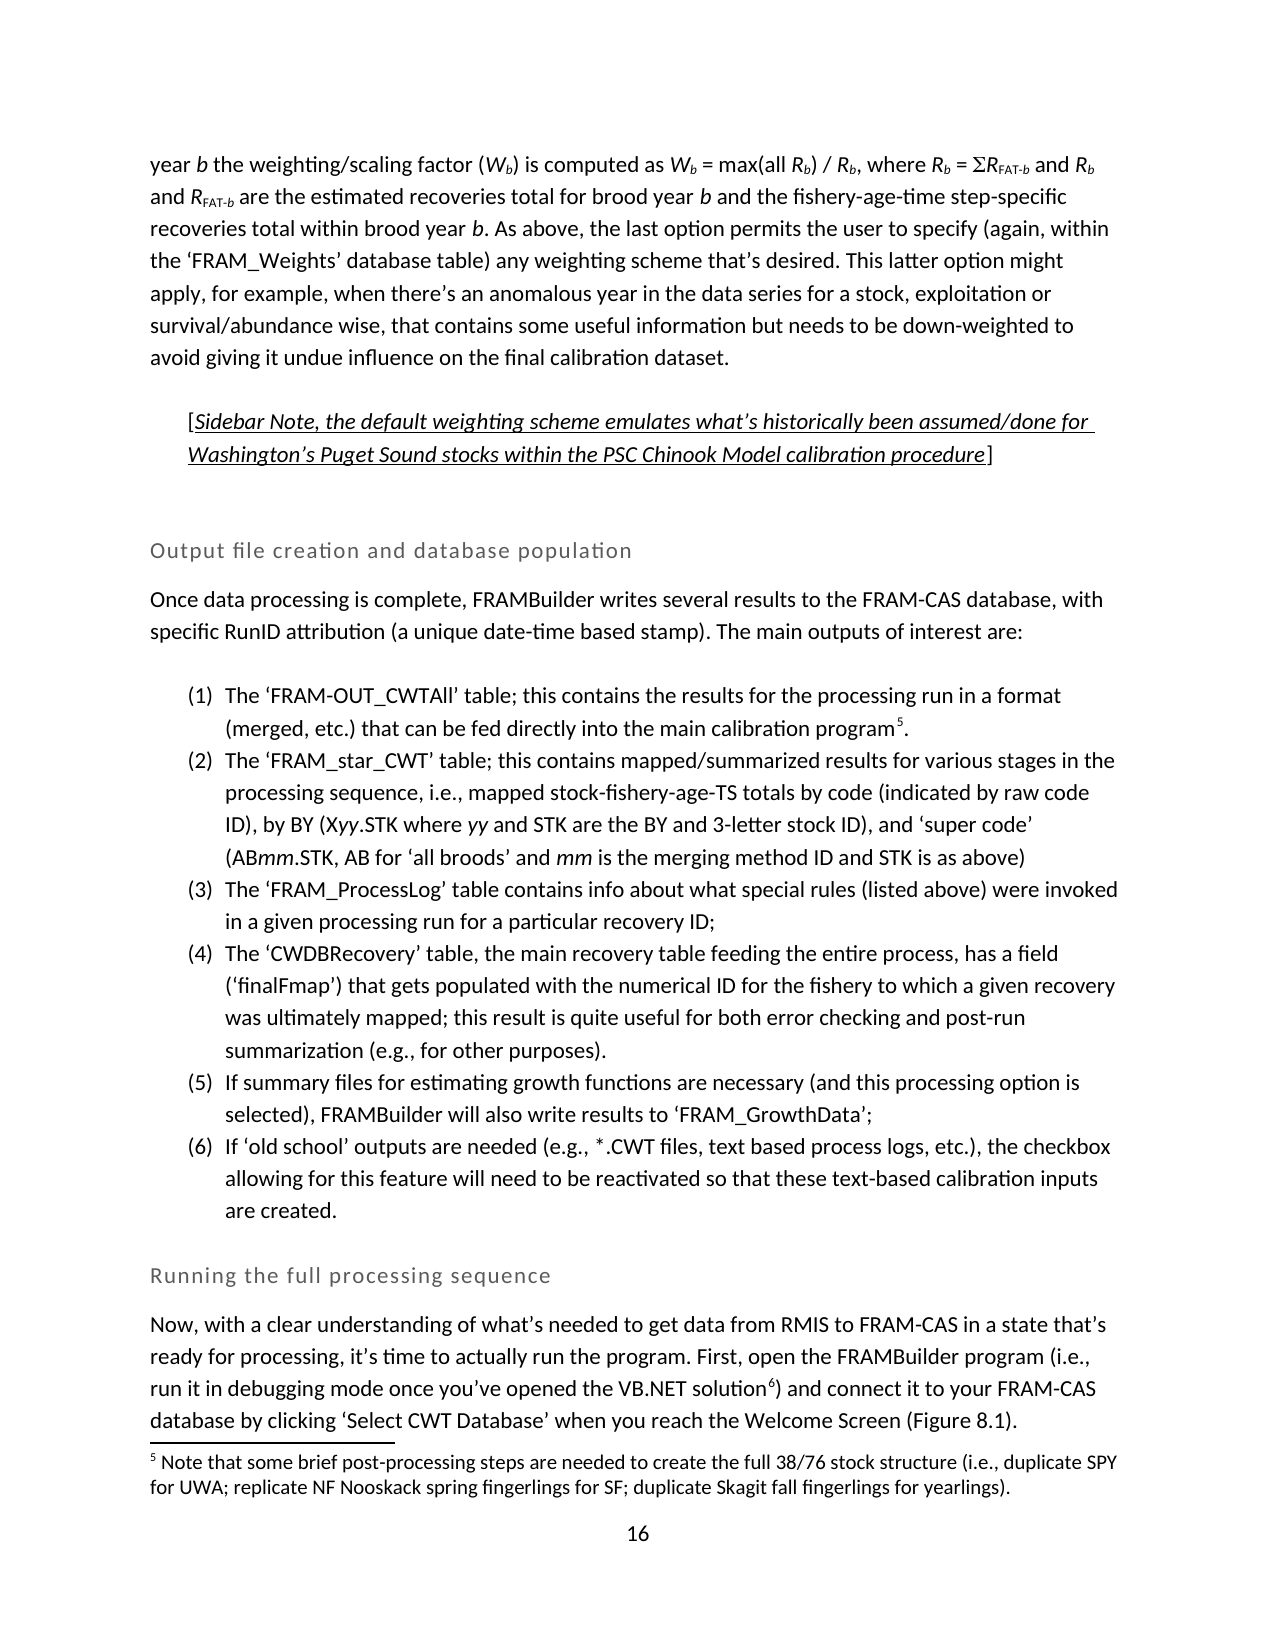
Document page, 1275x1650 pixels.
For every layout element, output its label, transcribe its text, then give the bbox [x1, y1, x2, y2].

text [Sidebar Note, the default weighting scheme emulates what’s historically been assumed/done for Washington’s Puget Sound stocks within the PSC Chinook Model calibration procedure] [187, 407, 1125, 468]
list The ‘FRAM_ProcessLog’ table contains info about what special rules (listed above) were invoked in a given processing run for a particular recovery ID; [187, 875, 1125, 935]
subtitle Running the full processing sequence [150, 1261, 1125, 1289]
list If summary files for estimating growth functions are necessary (and this processing option is selected), FRAMBuilder will also write results to ‘FRAM_GrowthData’; [187, 1068, 1125, 1128]
text Once data processing is complete, FRAMBuilder writes several results to the FRAM-CAS database, with specific RunID attribution (a unique date-time based stamp). The main outputs of interest are: [150, 585, 1125, 645]
list If ‘old school’ outputs are needed (e.g., *.CWT files, text based process logs, etc.), the checkbox allowing for this feature will need to be reactivated so that these text-based calibration inputs are created. [187, 1132, 1125, 1225]
list The ‘FRAM_star_CWT’ table; this contains mapped/summarized results for various stages in the processing sequence, i.e., mapped stock-fishery-age-TS totals by code (indicated by raw code ID), by BY (Xyy.STK where yy and STK are the BY and 3-letter stock ID), and ‘super code’ (ABmm.STK, AB for ‘all broods’ and mm is the merging method ID and STK is as above) [187, 746, 1125, 871]
subtitle Output file creation and database population [150, 536, 1125, 564]
text Now, with a clear understanding of what’s needed to get data from RMIS to FRAM-CAS in a state that’s ready for processing, it’s time to actually run the program. First, open the FRAMBuilder program (i.e., run it in debugging mode once you’ve opened the VB.NET solution) and connect it to your FRAM-CAS database by clicking ‘Select CWT Database’ when you reach the Welcome Screen (Figure 8.1). [150, 1310, 1125, 1434]
list The ‘FRAM-OUT_CWTAll’ table; this contains the results for the processing run in a format (merged, etc.) that can be fed directly into the main calibration program. [187, 682, 1125, 742]
list The ‘CWDBRecovery’ table, the main recovery table feeding the entire process, has a field (‘finalFmap’) that gets populated with the numerical ID for the fishery to which a given recovery was ultimately mapped; this result is quite useful for both error checking and post-run summarization (e.g., for other purposes). [187, 939, 1125, 1064]
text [150, 150, 1125, 371]
